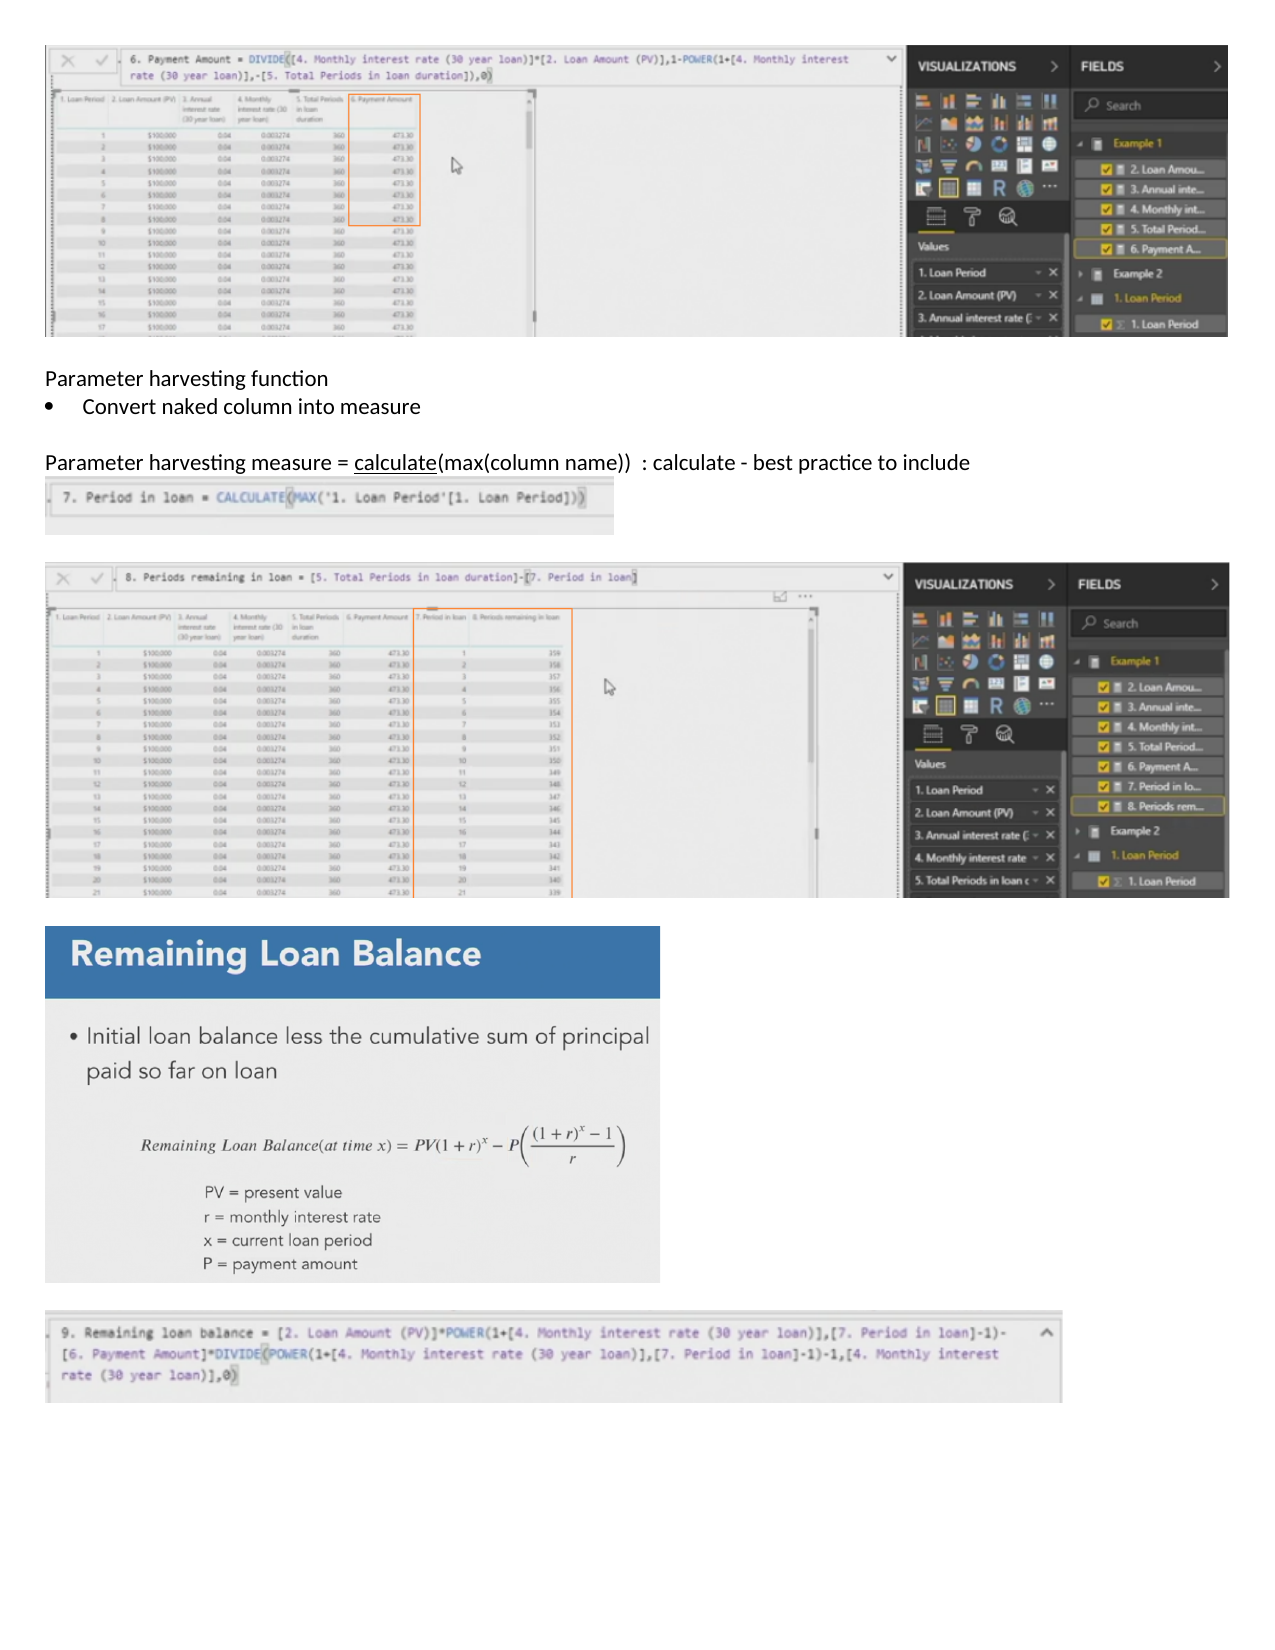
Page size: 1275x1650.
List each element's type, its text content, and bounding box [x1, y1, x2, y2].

list Convert naked column into measure [45, 392, 1230, 421]
picture [45, 926, 661, 1283]
picture [45, 562, 1230, 898]
picture [45, 45, 1228, 337]
text Parameter harvesting measure = calculate(max(column name)) : calculate - best practice to include [45, 448, 1230, 477]
picture [45, 1310, 1063, 1403]
text Parameter harvesting function [45, 364, 1230, 392]
picture [45, 476, 614, 535]
